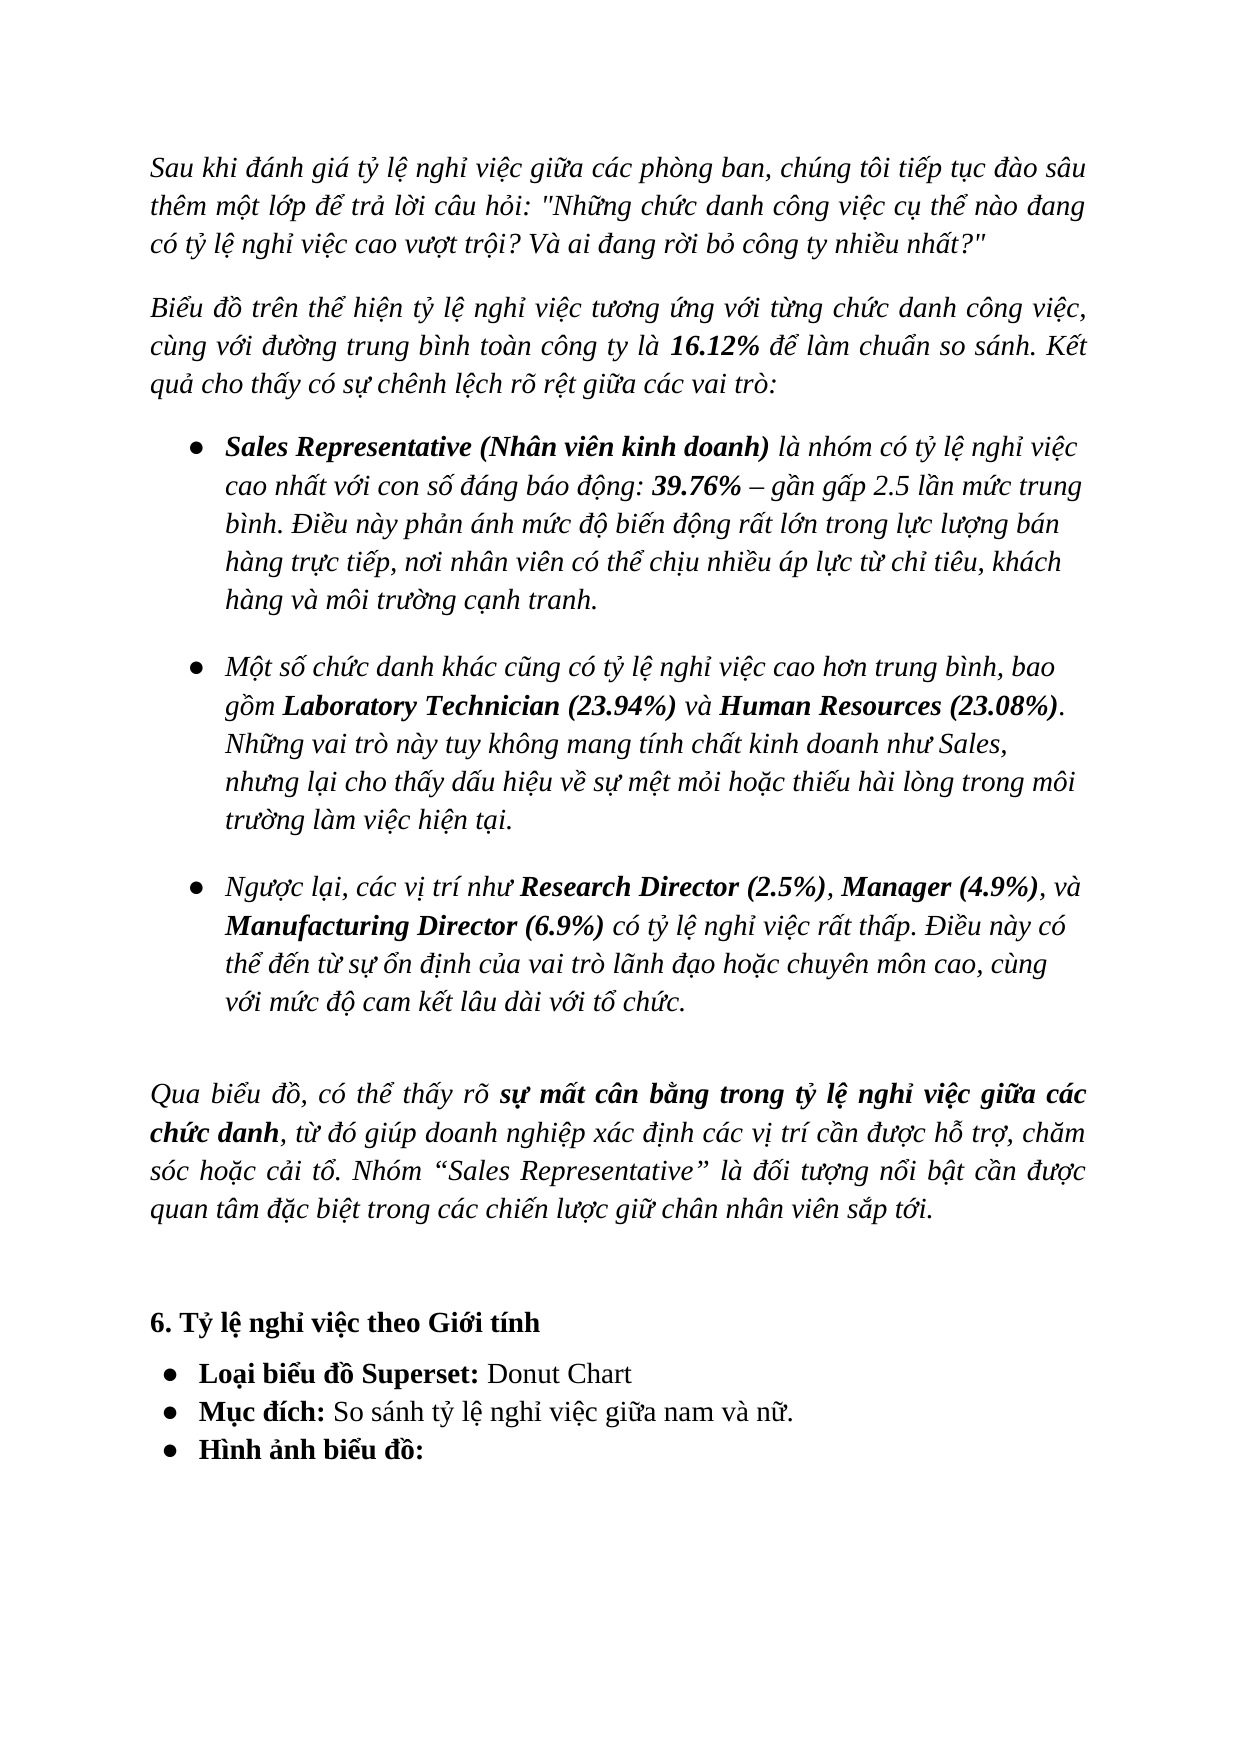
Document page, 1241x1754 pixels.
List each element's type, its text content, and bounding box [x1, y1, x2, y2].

text Qua biểu đồ, có thể thấy rõ sự mất cân bằng trong tỷ lệ nghỉ việc giữa các chức danh, từ đó giúp doanh nghiệp xác định các vị trí cần được hỗ trợ, chăm sóc hoặc cải tổ. Nhóm “Sales Representative” là đối tượng nổi bật cần được quan tâm đặc biệt trong các chiến lược giữ chân nhân viên sắp tới. [150, 1076, 1090, 1225]
text Biểu đồ trên thể hiện tỷ lệ nghỉ việc tương ứng với từng chức danh công việc, cùng với đường trung bình toàn công ty là 16.12% để làm chuẩn so sánh. Kết quả cho thấy có sự chênh lệch rõ rệt giữa các vai trò: [150, 290, 1090, 400]
list Một số chức danh khác cũng có tỷ lệ nghỉ việc cao hơn trung bình, bao gồm Laboratory Technician (23.94%) và Human Resources (23.08%). Những vai trò này tuy không mang tính chất kinh doanh như Sales, nhưng lại cho thấy dấu hiệu về sự mệt mỏi hoặc thiếu hài lòng trong môi trường làm việc hiện tại. [187, 649, 1090, 866]
list Sales Representative (Nhân viên kinh doanh) là nhóm có tỷ lệ nghỉ việc cao nhất với con số đáng báo động: 39.76% – gần gấp 2.5 lần mức trung bình. Điều này phản ánh mức độ biến động rất lớn trong lực lượng bán hàng trực tiếp, nơi nhân viên có thể chịu nhiều áp lực từ chỉ tiêu, khách hàng và môi trường cạnh tranh. [187, 429, 1090, 646]
list Mục đích: So sánh tỷ lệ nghỉ việc giữa nam và nữ. [161, 1394, 1090, 1428]
text Sau khi đánh giá tỷ lệ nghỉ việc giữa các phòng ban, chúng tôi tiếp tục đào sâu thêm một lớp để trả lời câu hỏi: "Những chức danh công việc cụ thể nào đang có tỷ lệ nghỉ việc cao vượt trội? Và ai đang rời bỏ công ty nhiều nhất?" [150, 150, 1090, 260]
list Ngược lại, các vị trí như Research Director (2.5%), Manager (4.9%), và Manufacturing Director (6.9%) có tỷ lệ nghỉ việc rất thấp. Điều này có thể đến từ sự ổn định của vai trò lãnh đạo hoặc chuyên môn cao, cùng với mức độ cam kết lâu dài với tổ chức. [187, 869, 1090, 1048]
list Loại biểu đồ Superset: Donut Chart [161, 1356, 1090, 1389]
list Hình ảnh biểu đồ: [161, 1432, 1090, 1466]
subtitle 6️. Tỷ lệ nghỉ việc theo Giới tính [150, 1305, 1090, 1339]
